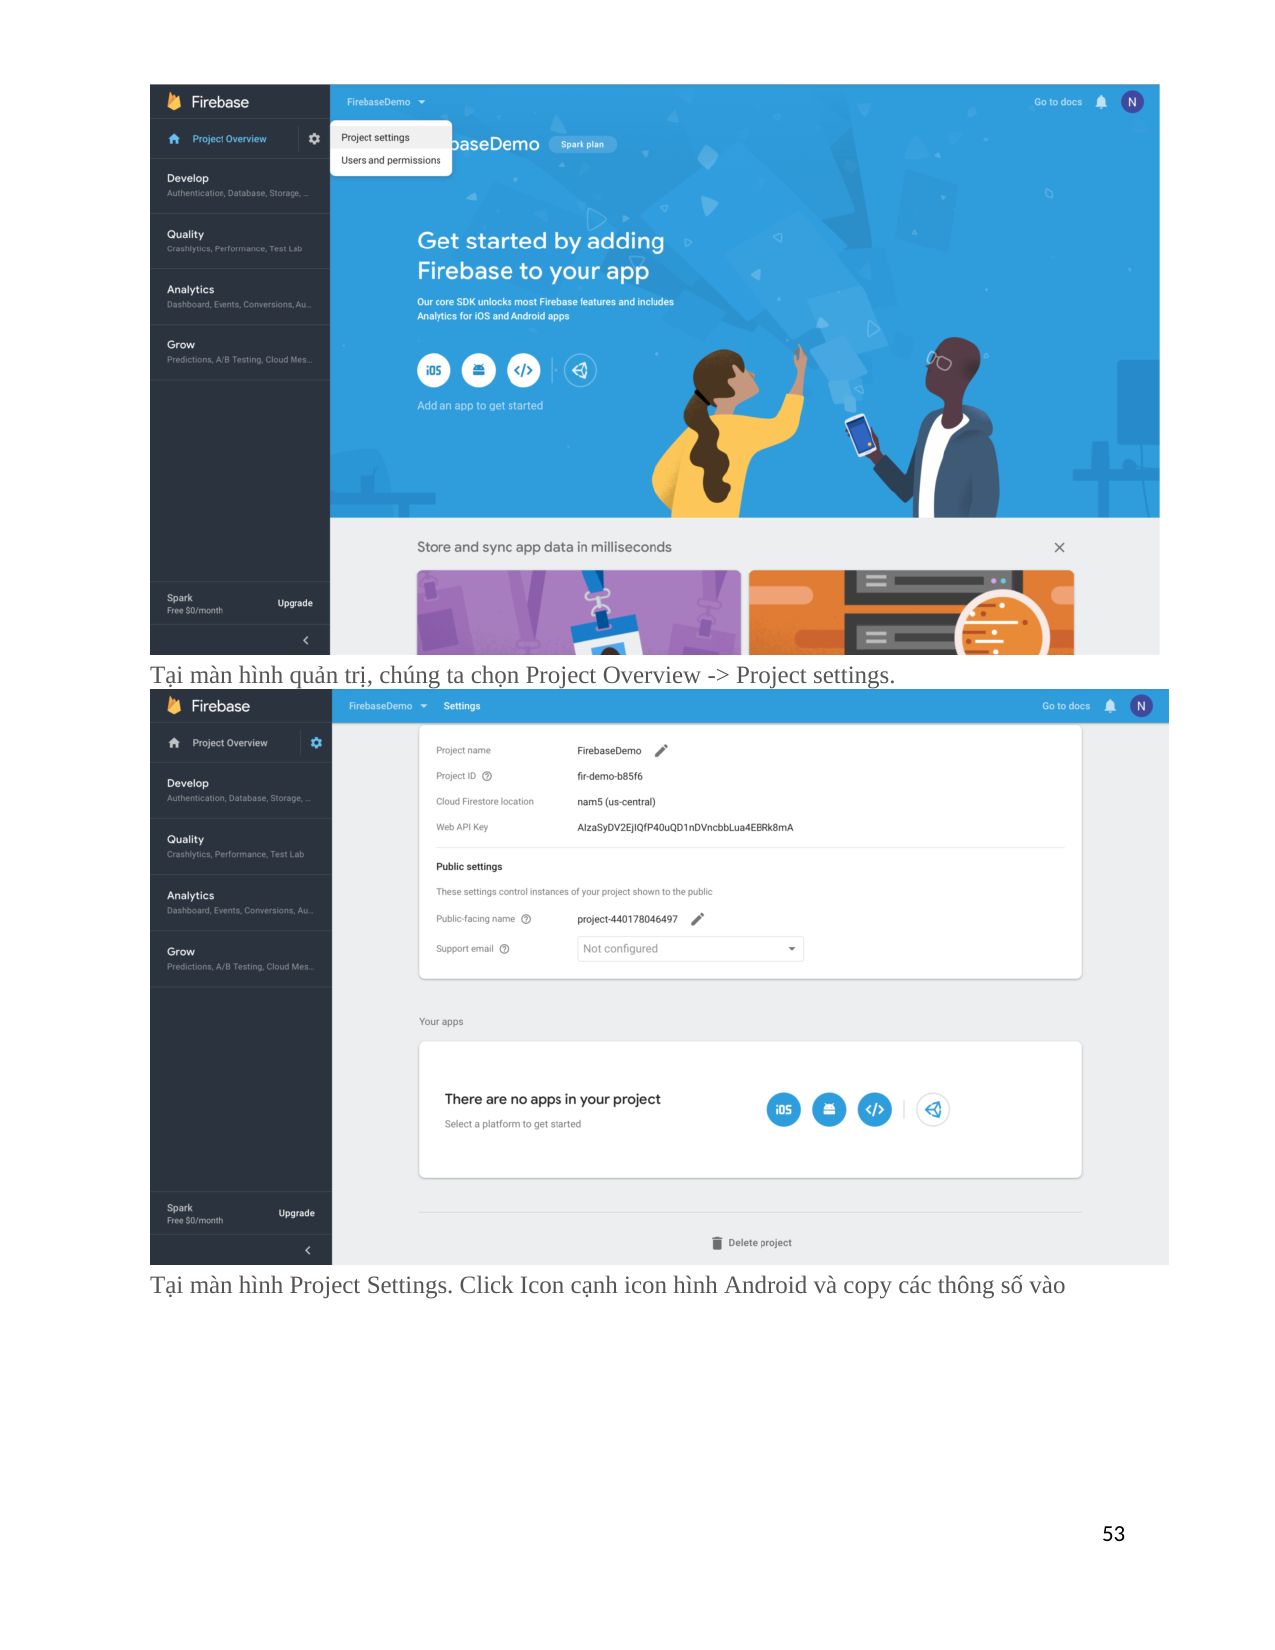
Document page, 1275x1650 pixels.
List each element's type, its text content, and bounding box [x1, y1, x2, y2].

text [150, 1265, 1125, 1299]
picture [150, 689, 1169, 1265]
picture [150, 84, 1160, 655]
